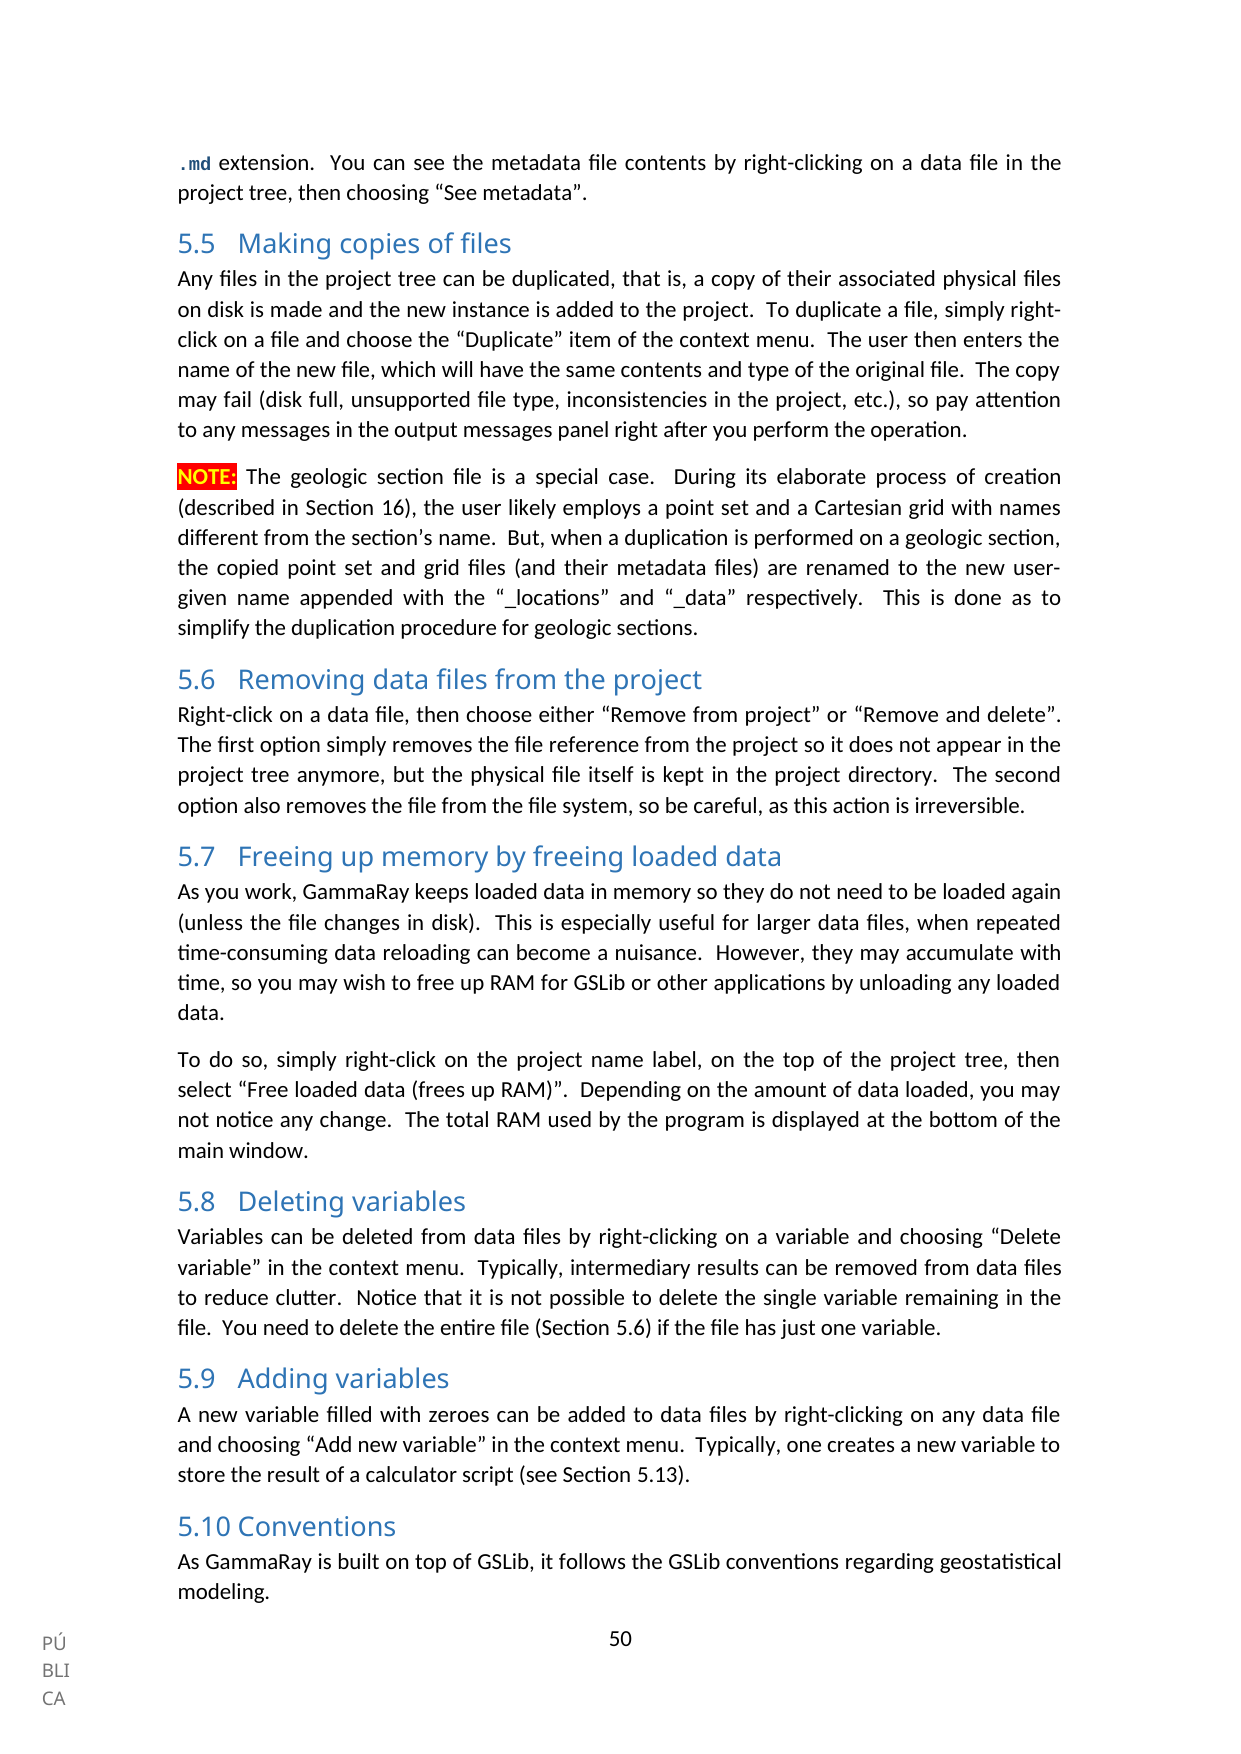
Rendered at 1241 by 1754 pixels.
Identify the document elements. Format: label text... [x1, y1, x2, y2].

subtitle Making copies of files [177, 225, 1063, 262]
subtitle Deleting variables [177, 1183, 1063, 1219]
text A new variable filled with zeroes can be added to data files by right-clicking on any data file and choosing “Add new variable” in the context menu. Typically, one creates a new variable to store the result of a calculator script (see Section 5.13). [177, 1400, 1063, 1488]
subtitle Adding variables [177, 1360, 1063, 1397]
text Variables can be deleted from data files by right-clicking on a variable and choosing “Delete variable” in the context menu. Typically, intermediary results can be removed from data files to reduce clutter. Notice that it is not possible to delete the single variable remaining in the file. You need to delete the entire file (Section 5.6) if the file has just one variable. [177, 1222, 1063, 1341]
text NOTE: The geologic section file is a special case. During its elaborate process of creation (described in Section 16), the user likely employs a point set and a Cartesian grid with names different from the section’s name. But, when a duplication is performed on a geologic section, the copied point set and grid files (and their metadata files) are renamed to the new user-given name appended with the “_locations” and “_data” respectively. This is done as to simplify the duplication procedure for geologic sections. [177, 462, 1063, 641]
text To do so, simply right-click on the project name label, on the top of the project tree, then select “Free loaded data (frees up RAM)”. Depending on the amount of data loaded, you may not notice any change. The total RAM used by the program is displayed at the bottom of the main window. [177, 1045, 1063, 1164]
text Right-click on a data file, then choose either “Remove from project” or “Remove and delete”. The first option simply removes the file reference from the project so it does not appear in the project tree anymore, but the physical file itself is kept in the project directory. The second option also removes the file from the file system, so be careful, as this action is irreversible. [177, 700, 1063, 819]
text Any files in the project tree can be duplicated, that is, a copy of their associated physical files on disk is made and the new instance is added to the project. To duplicate a file, simply right-click on a file and choose the “Duplicate” item of the context menu. The user then enters the name of the new file, which will have the same contents and type of the original file. The copy may fail (disk full, unsupported file type, inconsistencies in the project, etc.), so pay attention to any messages in the output messages panel right after you perform the operation. [177, 264, 1063, 443]
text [177, 148, 1063, 206]
subtitle Conventions [177, 1507, 1063, 1544]
subtitle Freeing up memory by freeing loaded data [177, 838, 1063, 874]
text As GammaRay is built on top of GSLib, it follows the GSLib conventions regarding geostatistical modeling. [177, 1547, 1063, 1605]
subtitle Removing data files from the project [177, 660, 1063, 697]
text As you work, GammaRay keeps loaded data in memory so they do not need to be loaded again (unless the file changes in disk). This is especially useful for larger data files, when repeated time-consuming data reloading can become a nuisance. However, they may accumulate with time, so you may wish to free up RAM for GSLib or other applications by unloading any loaded data. [177, 877, 1063, 1026]
